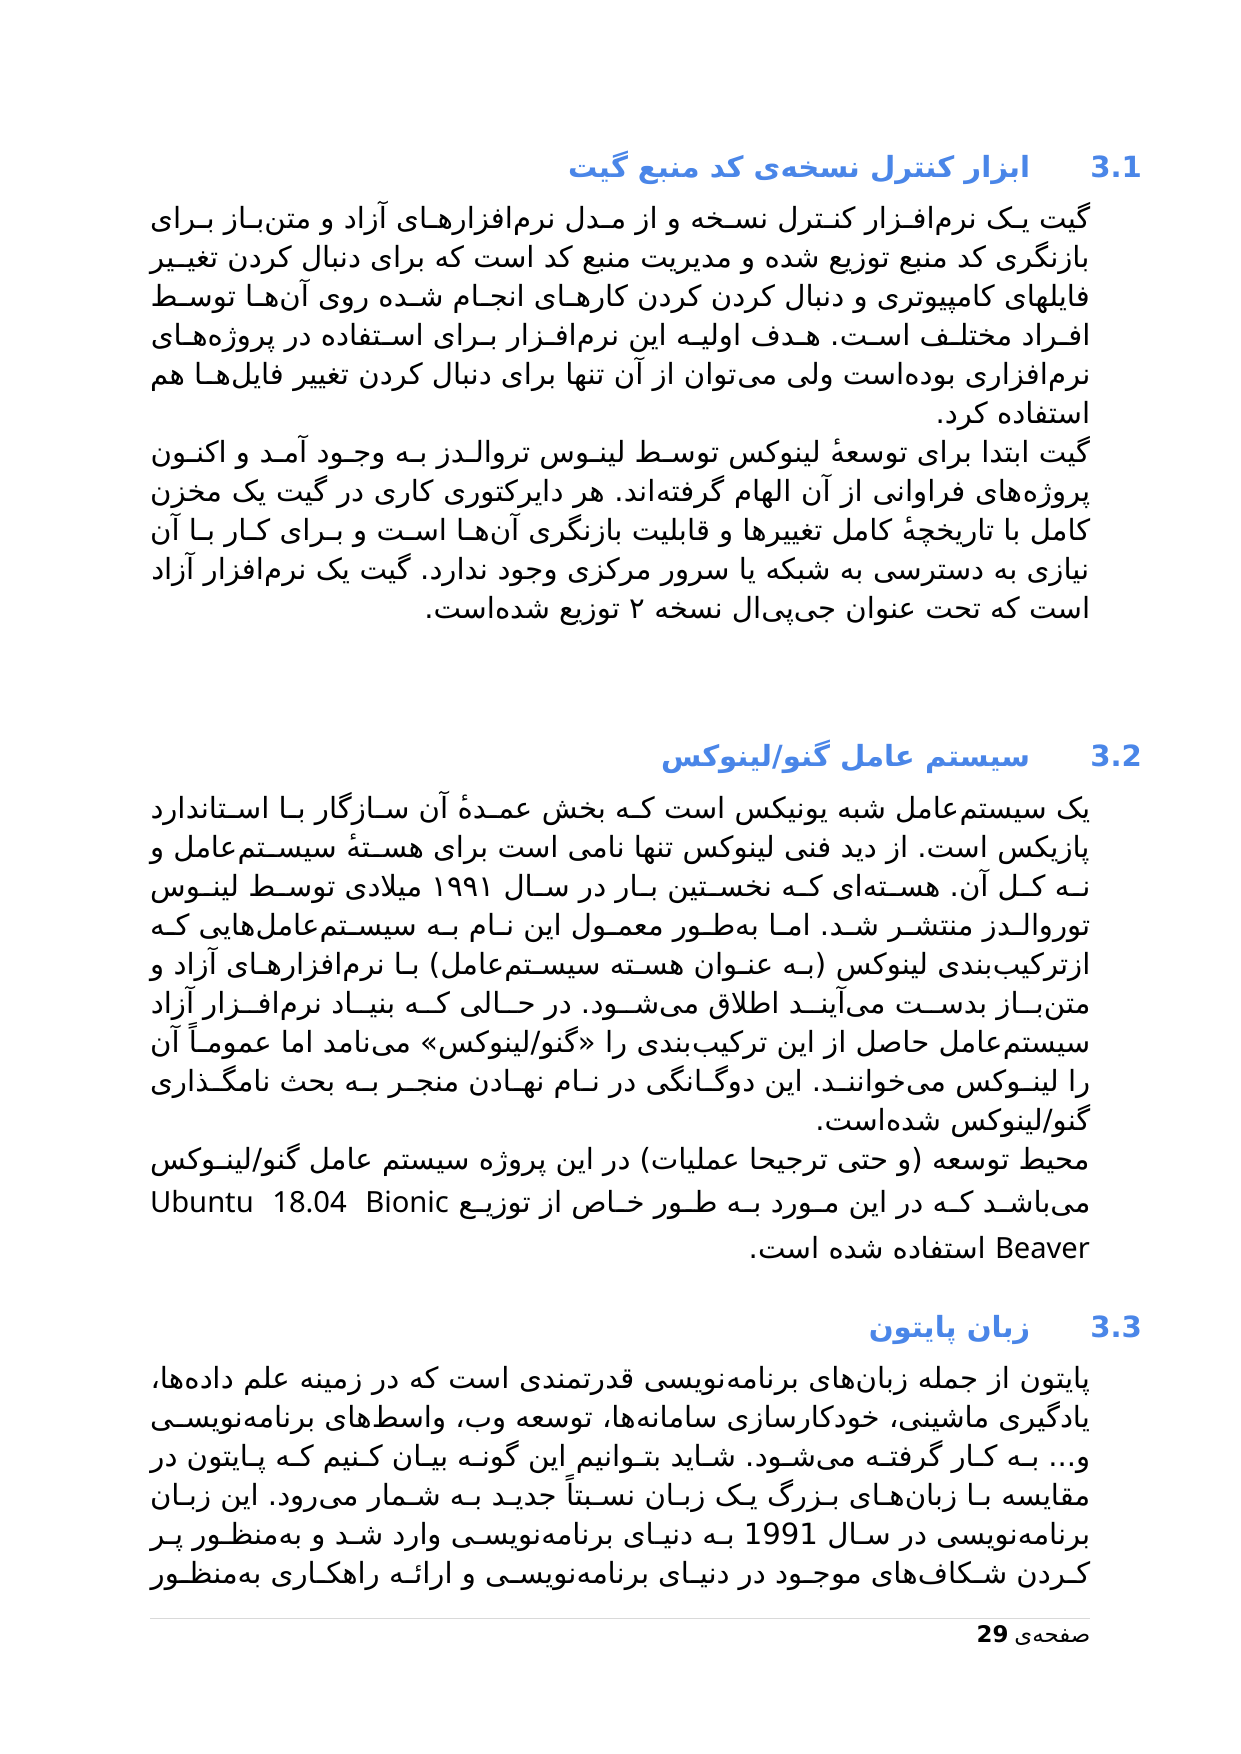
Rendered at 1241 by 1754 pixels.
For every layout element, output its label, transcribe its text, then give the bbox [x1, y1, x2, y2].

text زبان پایتون [150, 1310, 1090, 1344]
text ابزار کنترل نسخه‌ی کد منبع گیت [150, 150, 1090, 184]
text گیت یک نرم‌افزار کنترل نسخه و از مدل نرم‌افزارهای آزاد و متن‌باز برای بازنگری کد منبع توزیع شده و مدیریت منبع کد است که برای دنبال کردن تغییر فایلهای کامپیوتری و دنبال کردن کردن کارهای انجام شده روی آن‌ها توسط افراد مختلف است. هدف اولیه این نرم‌افزار برای استفاده در پروژه‌های نرم‌افزاری بوده‌است ولی می‌توان از آن تنها برای دنبال کردن تغییر فایل‌ها هم استفاده کرد. [150, 201, 1090, 430]
text گیت ابتدا برای توسعهٔ لینوکس توسط لینوس تروالدز به وجود آمد و اکنون پروژه‌های فراوانی از آن الهام گرفته‌اند. هر دایرکتوری کاری در گیت یک مخزن کامل با تاریخچهٔ کامل تغییرها و قابلیت بازنگری آن‌ها است و برای کار با آن نیازی به دسترسی به شبکه یا سرور مرکزی وجود ندارد. گیت یک نرم‌افزار آزاد است که تحت عنوان جی‌پی‌ال نسخه ۲ توزیع شده‌است. [150, 435, 1090, 625]
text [150, 1361, 1090, 1590]
text سیستم عامل گنو/لینوکس [150, 740, 1090, 774]
text محیط توسعه (و حتی ترجیحا عملیات) در این پروژه سیستم عامل گنو/لینوکس می‌باشد که در این مورد به طور خاص از توزیع Ubuntu 18.04 Bionic Beaver استفاده شده است. [150, 1142, 1090, 1267]
text یک سیستم‌عامل شبه یونیکس است که بخش عمدهٔ آن سازگار با استاندارد پازیکس است. از دید فنی لینوکس تنها نامی است برای هستهٔ سیستم‌عامل و نه کل آن. هسته‌ای که نخستین بار در سال ۱۹۹۱ میلادی توسط لینوس توروالدز منتشر شد. اما به‌طور معمول این نام به سیستم‌عامل‌هایی که ازترکیب‌بندی لینوکس (به عنوان هسته سیستم‌عامل) با نرم‌افزارهای آزاد و متن‌باز بدست می‌آیند اطلاق می‌شود. در حالی که بنیاد نرم‌افزار آزاد سیستم‌عامل حاصل از این ترکیب‌بندی را «گنو/لینوکس» می‌نامد اما عموماً آن را لینوکس می‌خوانند. این دوگانگی در نام نهادن منجر به بحث نامگذاری گنو/لینوکس شده‌است. [150, 791, 1090, 1137]
